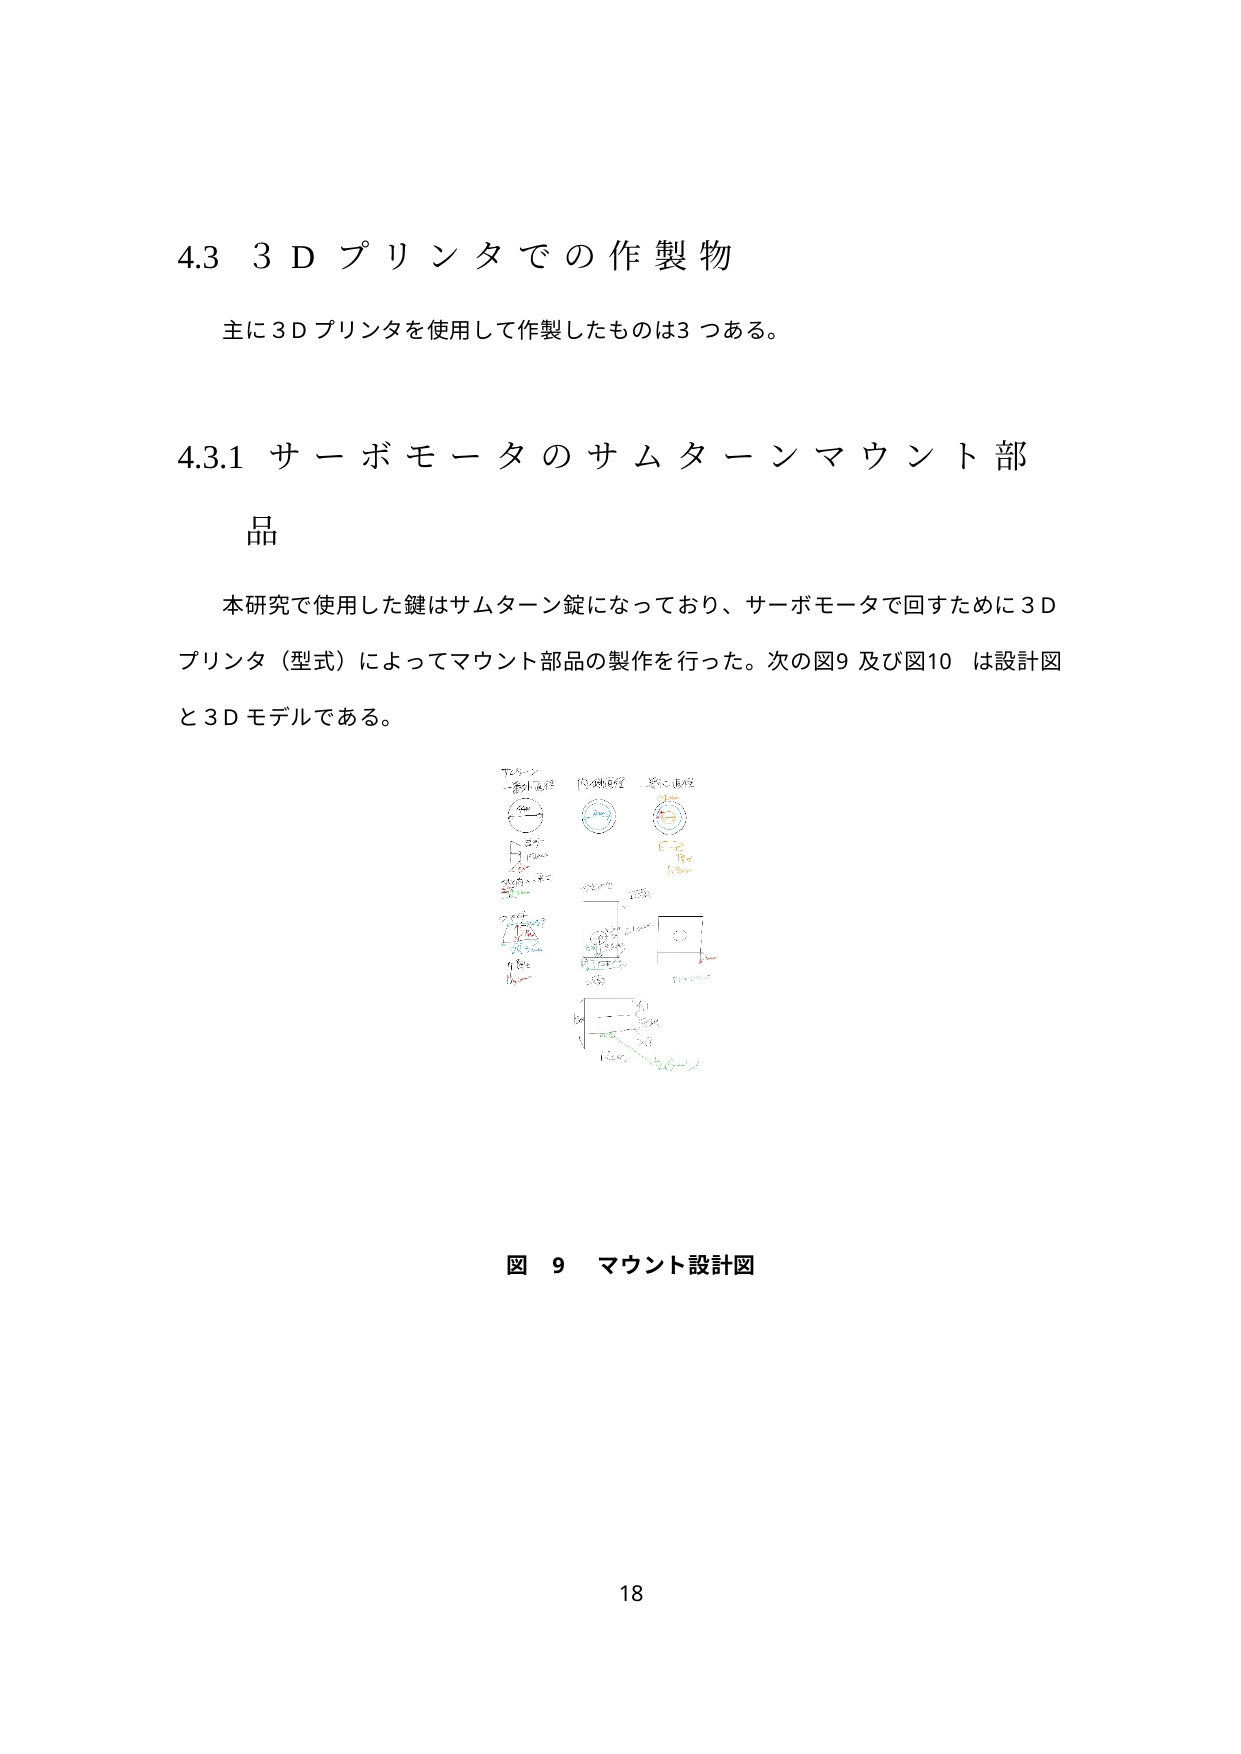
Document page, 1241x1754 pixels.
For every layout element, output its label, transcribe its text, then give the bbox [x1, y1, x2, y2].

picture [495, 763, 738, 1077]
text 図 9 マウント設計図 [177, 1245, 1063, 1282]
subtitle サーボモータのサムターンマウント部品 [133, 416, 1063, 566]
text 本研究で使用した鍵はサムターン錠になっており、サーボモータで回すために３Dプリンタ（型式）によってマウント部品の製作を行った。次の図9及び図10は設計図と３Dモデルである。 [177, 585, 1063, 735]
subtitle ３Dプリンタでの作製物 [177, 217, 1063, 292]
text 主に３Dプリンタを使用して作製したものは3つある。 [177, 311, 1063, 348]
